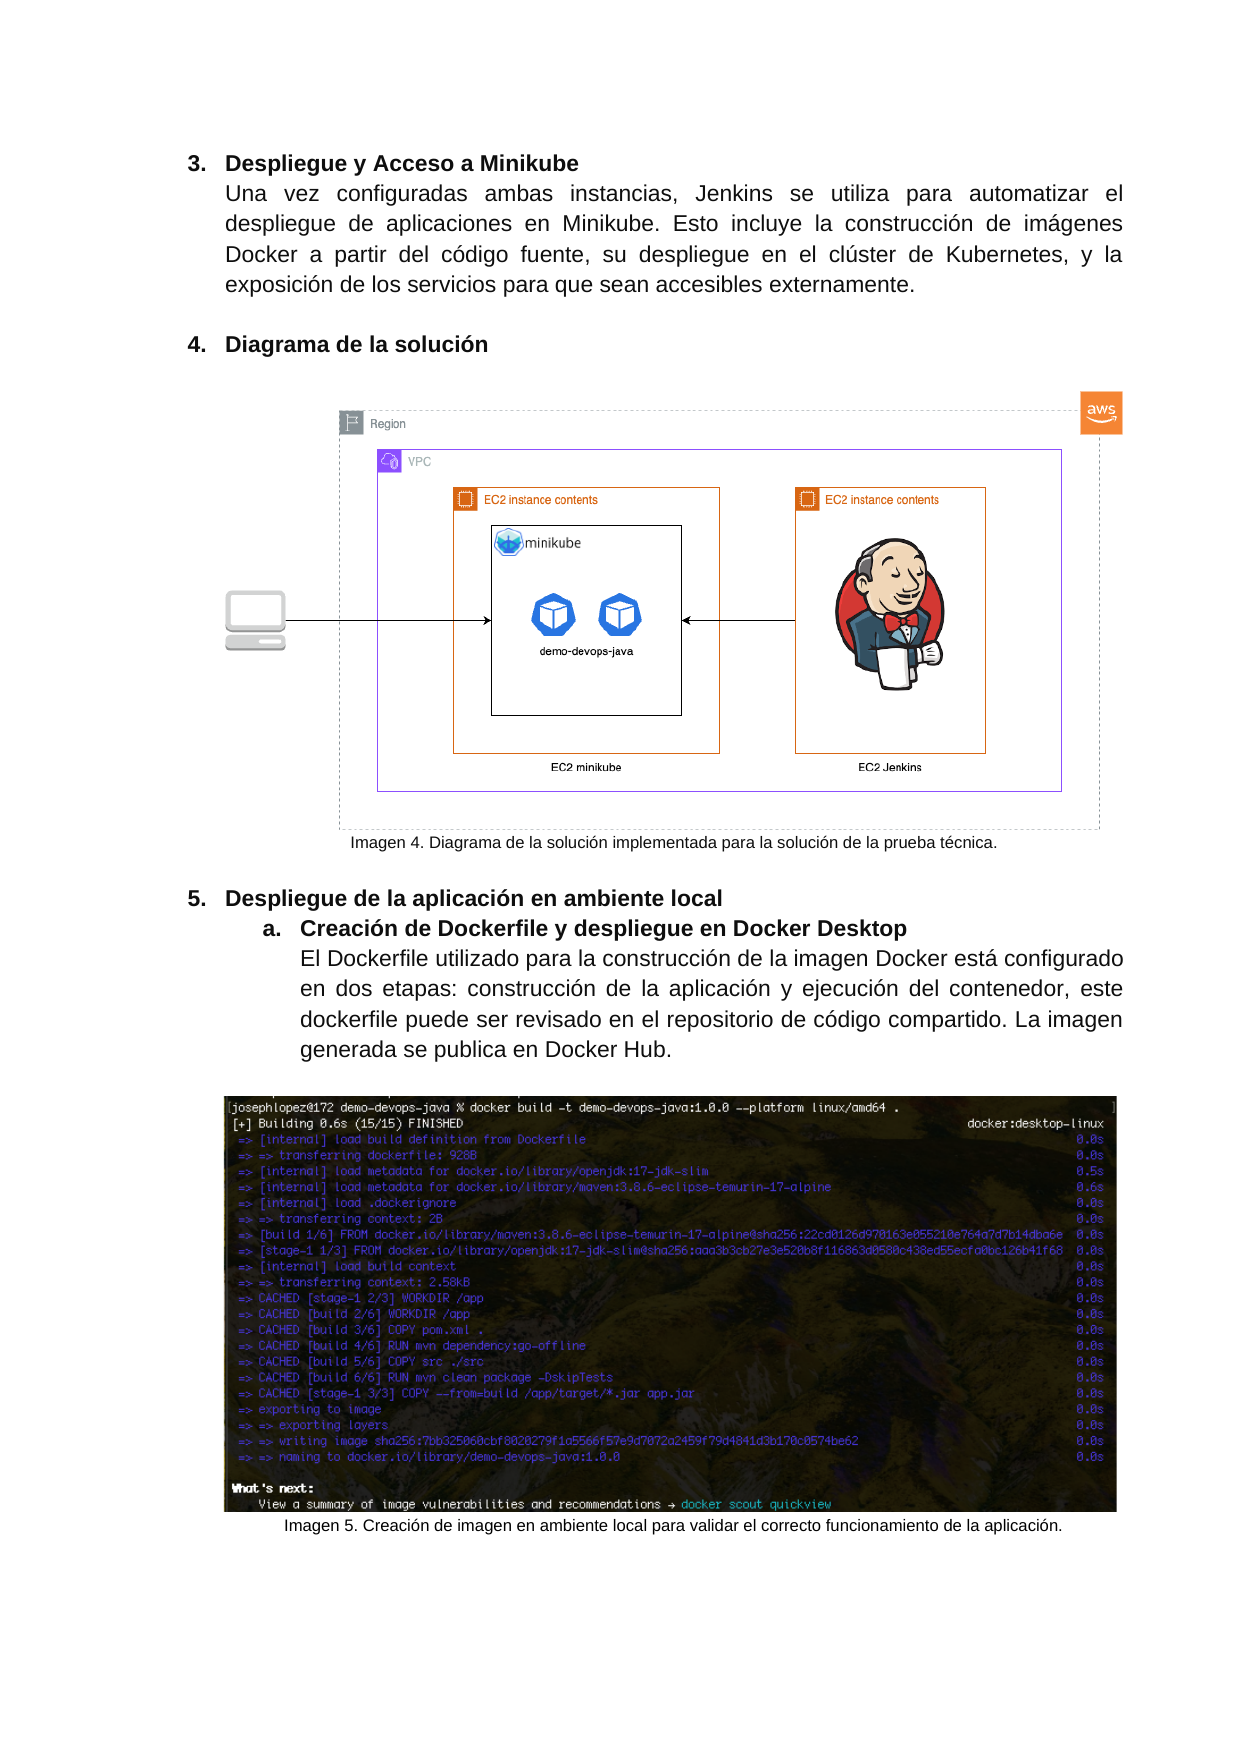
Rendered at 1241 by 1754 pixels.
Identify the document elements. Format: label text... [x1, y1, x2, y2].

picture [225, 391, 1123, 830]
text Una vez configuradas ambas instancias, Jenkins se utiliza para automatizar el despliegue de aplicaciones en Minikube. Esto incluye la construcción de imágenes Docker a partir del código fuente, su despliegue en el clúster de Kubernetes, y la exposición de los servicios para que sean accesibles externamente. [225, 180, 1124, 297]
text Imagen 5. Creación de imagen en ambiente local para validar el correcto funcionamiento de la aplicación. [224, 1515, 1123, 1534]
list Diagrama de la solución [187, 331, 1124, 358]
list Despliegue y Acceso a Minikube [187, 150, 1124, 176]
text El Dockerfile utilizado para la construcción de la imagen Docker está configurado en dos etapas: construcción de la aplicación y ejecución del contenedor, este dockerfile puede ser revisado en el repositorio de código compartido. La imagen generada se publica en Docker Hub. [300, 945, 1124, 1062]
list Despliegue de la aplicación en ambiente local [187, 885, 1124, 911]
picture [223, 1096, 1117, 1512]
list Creación de Dockerfile y despliegue en Docker Desktop [262, 915, 1124, 941]
